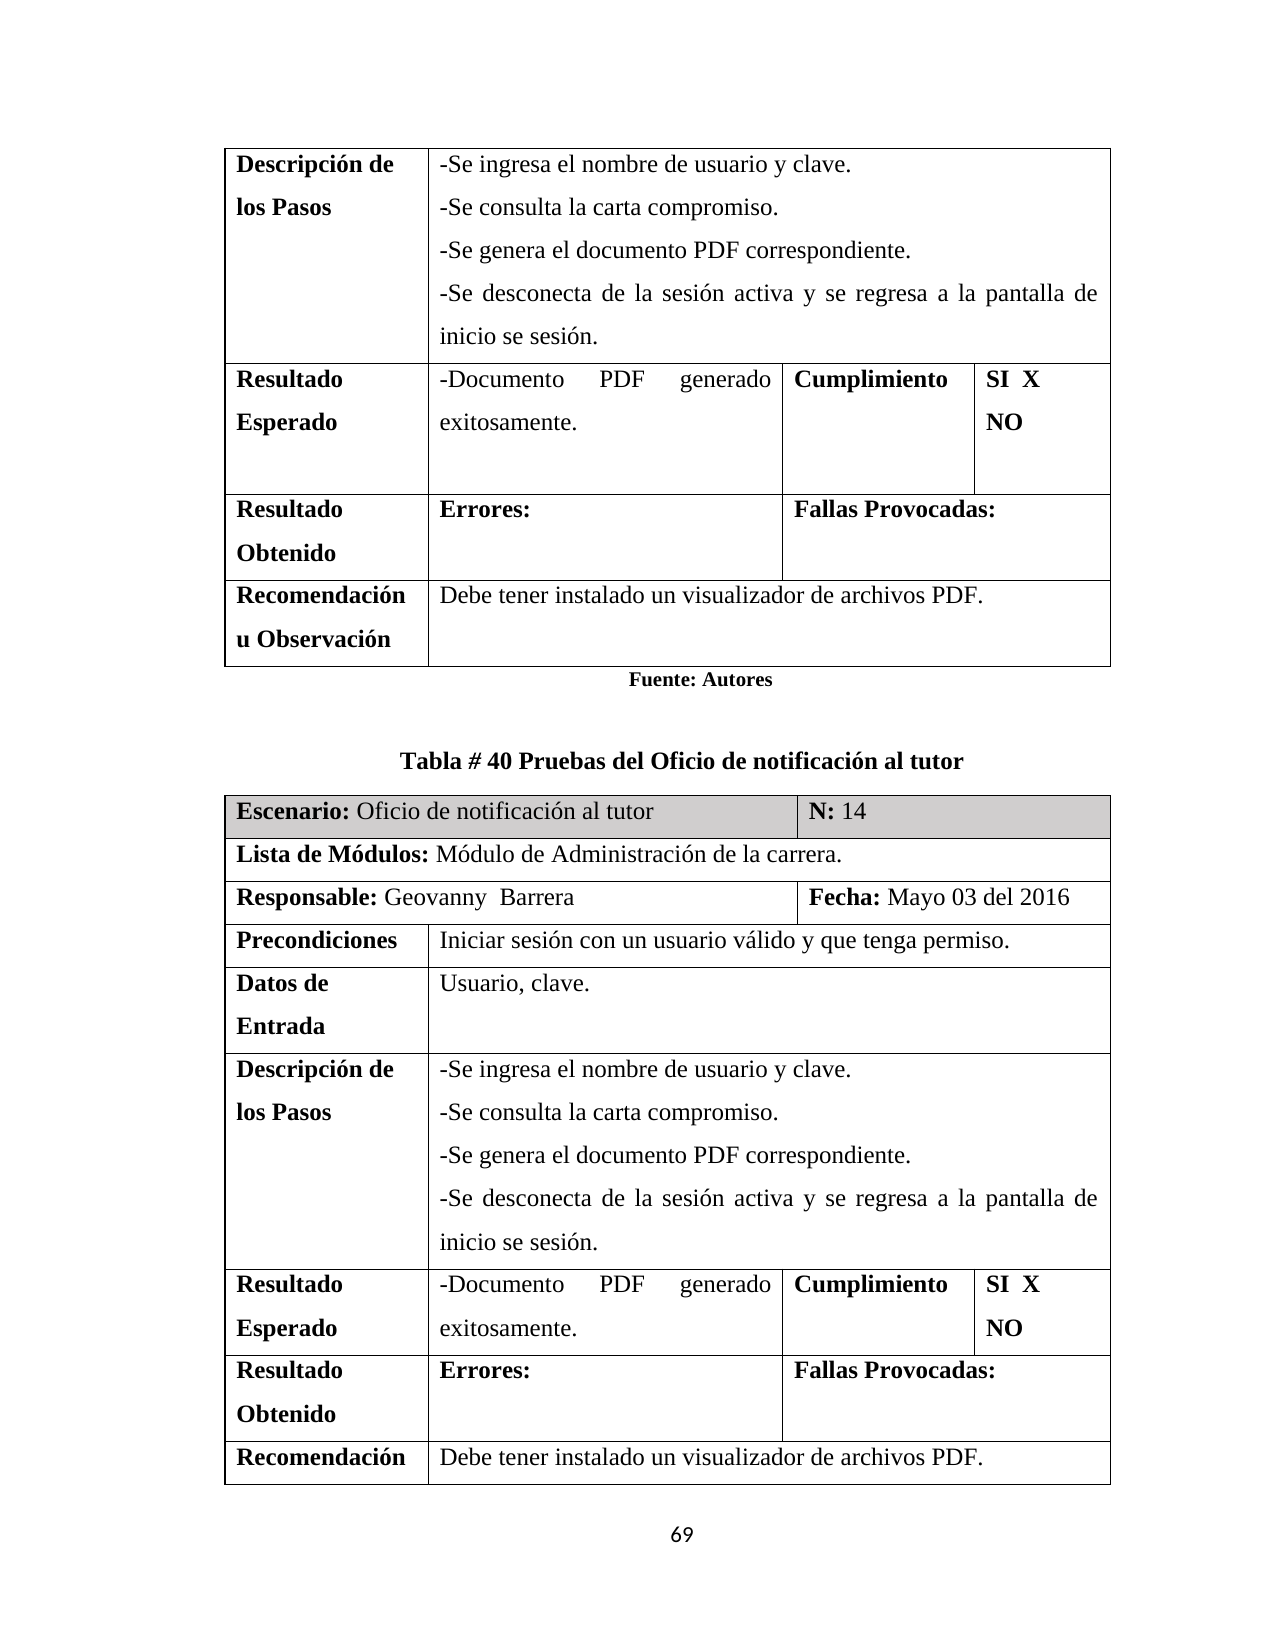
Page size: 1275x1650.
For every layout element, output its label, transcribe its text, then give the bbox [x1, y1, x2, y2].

table_cell SI X NO [975, 364, 1110, 493]
text Fuente: Autores [274, 667, 1127, 691]
table_cell Usuario, clave. [429, 968, 1110, 1053]
table_cell Descripción de los Pasos [226, 149, 428, 363]
table_cell Fallas Provocadas: [783, 495, 1110, 579]
table_cell -Se ingresa el nombre de usuario y clave. -Se consulta la carta compromiso. -Se genera el documento PDF correspondiente. -Se desconecta de la sesión activa y se regresa a la pantalla de inicio se sesión. [429, 149, 1110, 363]
table_header Escenario: Oficio de notificación al tutor [226, 796, 797, 838]
table_cell -Se ingresa el nombre de usuario y clave. -Se consulta la carta compromiso. -Se genera el documento PDF correspondiente. -Se desconecta de la sesión activa y se regresa a la pantalla de inicio se sesión. [429, 1054, 1110, 1268]
text Tabla # 40 Pruebas del Oficio de notificación al tutor [236, 746, 1127, 774]
table_header N: 14 [798, 796, 1110, 838]
table_cell Datos de Entrada [226, 968, 428, 1053]
table_cell Responsable: Geovanny Barrera [226, 882, 797, 924]
table_cell Precondiciones [226, 925, 428, 967]
table_cell Lista de Módulos: Módulo de Administración de la carrera. [226, 839, 1110, 881]
table_cell -Documento PDF generado exitosamente. [429, 364, 782, 493]
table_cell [226, 1442, 428, 1483]
table_cell Resultado Obtenido [226, 1356, 428, 1441]
table_cell Resultado Obtenido [226, 495, 428, 579]
table_cell Errores: [429, 495, 782, 579]
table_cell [429, 1442, 1110, 1483]
table_cell Descripción de los Pasos [226, 1054, 428, 1268]
table_cell Resultado Esperado [226, 364, 428, 493]
table_cell Fecha: Mayo 03 del 2016 [798, 882, 1110, 924]
table_cell Cumplimiento [783, 1270, 974, 1354]
table_cell Resultado Esperado [226, 1270, 428, 1354]
table_cell Iniciar sesión con un usuario válido y que tenga permiso. [429, 925, 1110, 967]
table_cell -Documento PDF generado exitosamente. [429, 1270, 782, 1354]
table_cell Errores: [429, 1356, 782, 1441]
table_cell Debe tener instalado un visualizador de archivos PDF. [429, 581, 1110, 666]
table_cell SI X NO [975, 1270, 1110, 1354]
table_cell Recomendación u Observación [226, 581, 428, 666]
table_cell Fallas Provocadas: [783, 1356, 1110, 1441]
table_cell Cumplimiento [783, 364, 974, 493]
